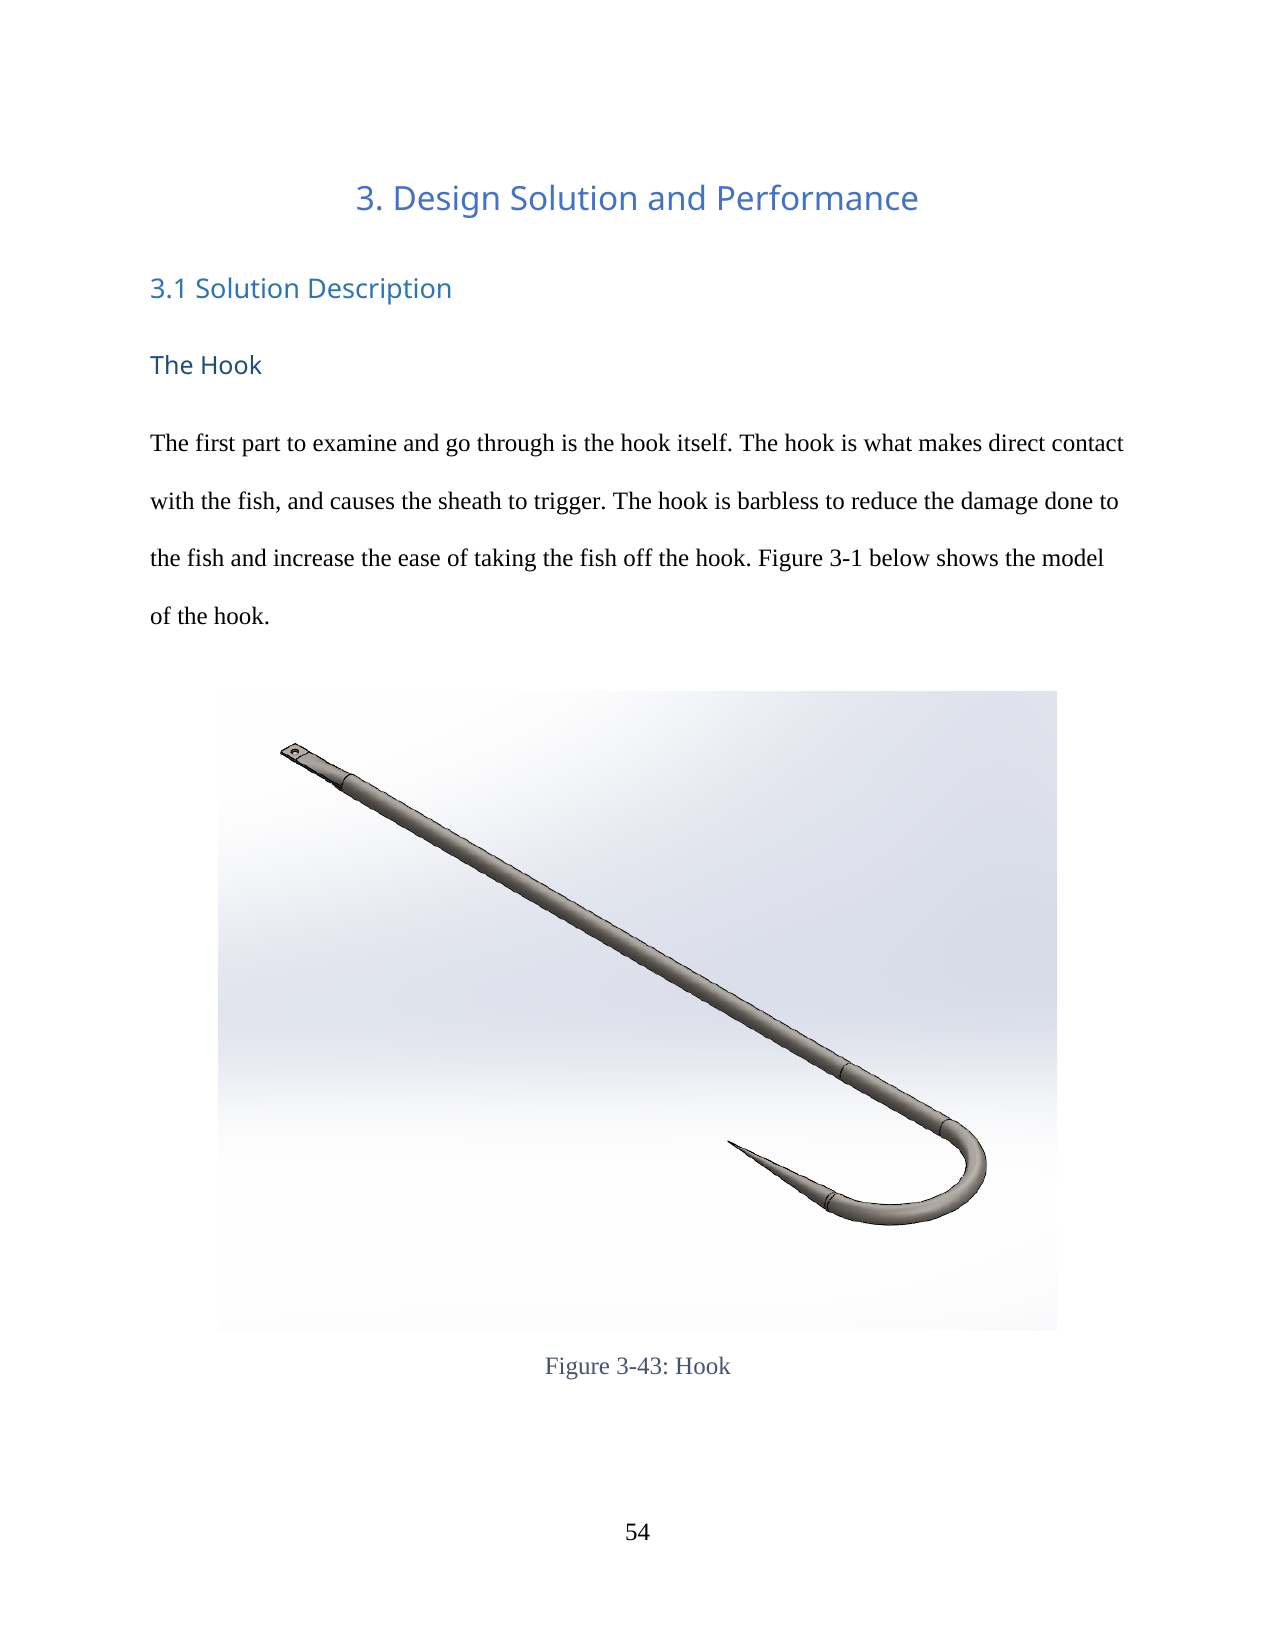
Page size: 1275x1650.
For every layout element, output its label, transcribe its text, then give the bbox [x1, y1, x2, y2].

subtitle The Hook [150, 348, 1125, 382]
subtitle 3.1 Solution Description [150, 270, 1125, 307]
picture [218, 691, 1058, 1331]
text The first part to examine and go through is the hook itself. The hook is what makes direct contact with the fish, and causes the sheath to trigger. The hook is barbless to reduce the damage done to the fish and increase the ease of taking the fish off the hook. Figure 3-1 below shows the model of the hook. [150, 428, 1125, 630]
subtitle Design Solution and Performance [150, 175, 1125, 220]
